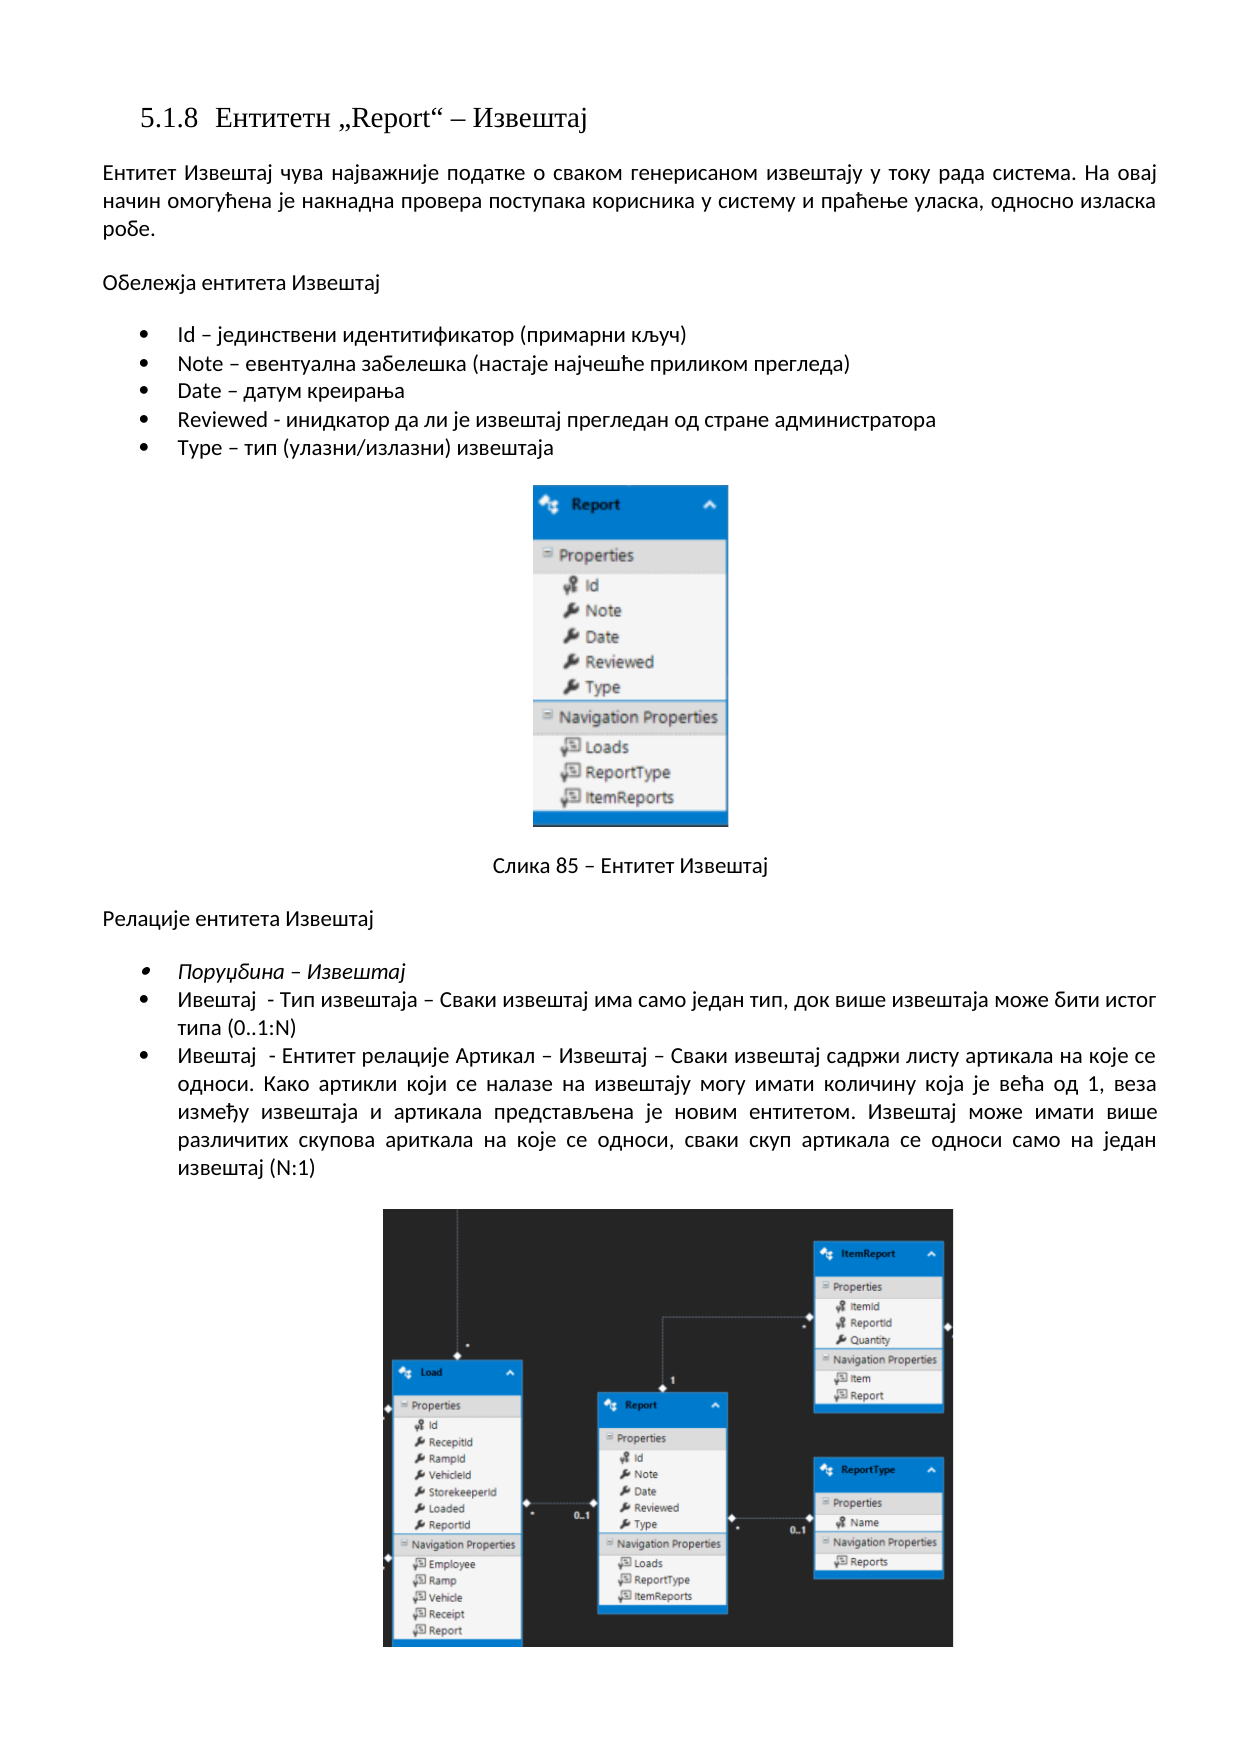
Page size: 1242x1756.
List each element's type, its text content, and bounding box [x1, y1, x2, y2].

text Ентитет Извештај чува најважније податке о сваком генерисаном извештају у току рада система. На овај начин омогућена је накнадна провера поступака корисника у систему и праћење уласка, односно изласка робе. [102, 158, 1159, 243]
text Обележја ентитета Извештај [102, 268, 1159, 296]
picture [383, 1209, 954, 1647]
list Ивештај - Тип извештаја – Сваки извештај има само један тип, док више извештаја може бити истог типа (0..1:N) [140, 985, 1159, 1041]
text Слика 85 – Ентитет Извештај [102, 851, 1159, 879]
text Релације ентитета Извештај [102, 904, 1159, 932]
list Type – тип (улазни/излазни) извештаја [140, 433, 1159, 461]
subtitle Ентитетн „Report“ – Извештај [140, 100, 1159, 133]
list Note – евентуална забелешка (настаје најчешће приликом прегледа) [140, 349, 1159, 377]
list Id – јединствени идентитификатор (примарни кључ) [140, 321, 1159, 349]
list Поруџбина – Извештај [140, 957, 1159, 985]
list Date – датум креирања [140, 377, 1159, 405]
list Reviewed - инидкатор да ли је извештај прегледан од стране администратора [140, 405, 1159, 433]
list Ивештај - Ентитет релације Артикал – Извештај – Сваки извештај садржи листу артикала на које се односи. Како артикли који се налазе на извештају могу имати количину која је већа од 1, веза између извештаја и артикала представљена је новим ентитетом. Извештај може имати више различитих скупова ариткала на које се односи, сваки скуп артикала се односи само на један извештај (N:1) [140, 1041, 1159, 1182]
picture [533, 485, 729, 827]
